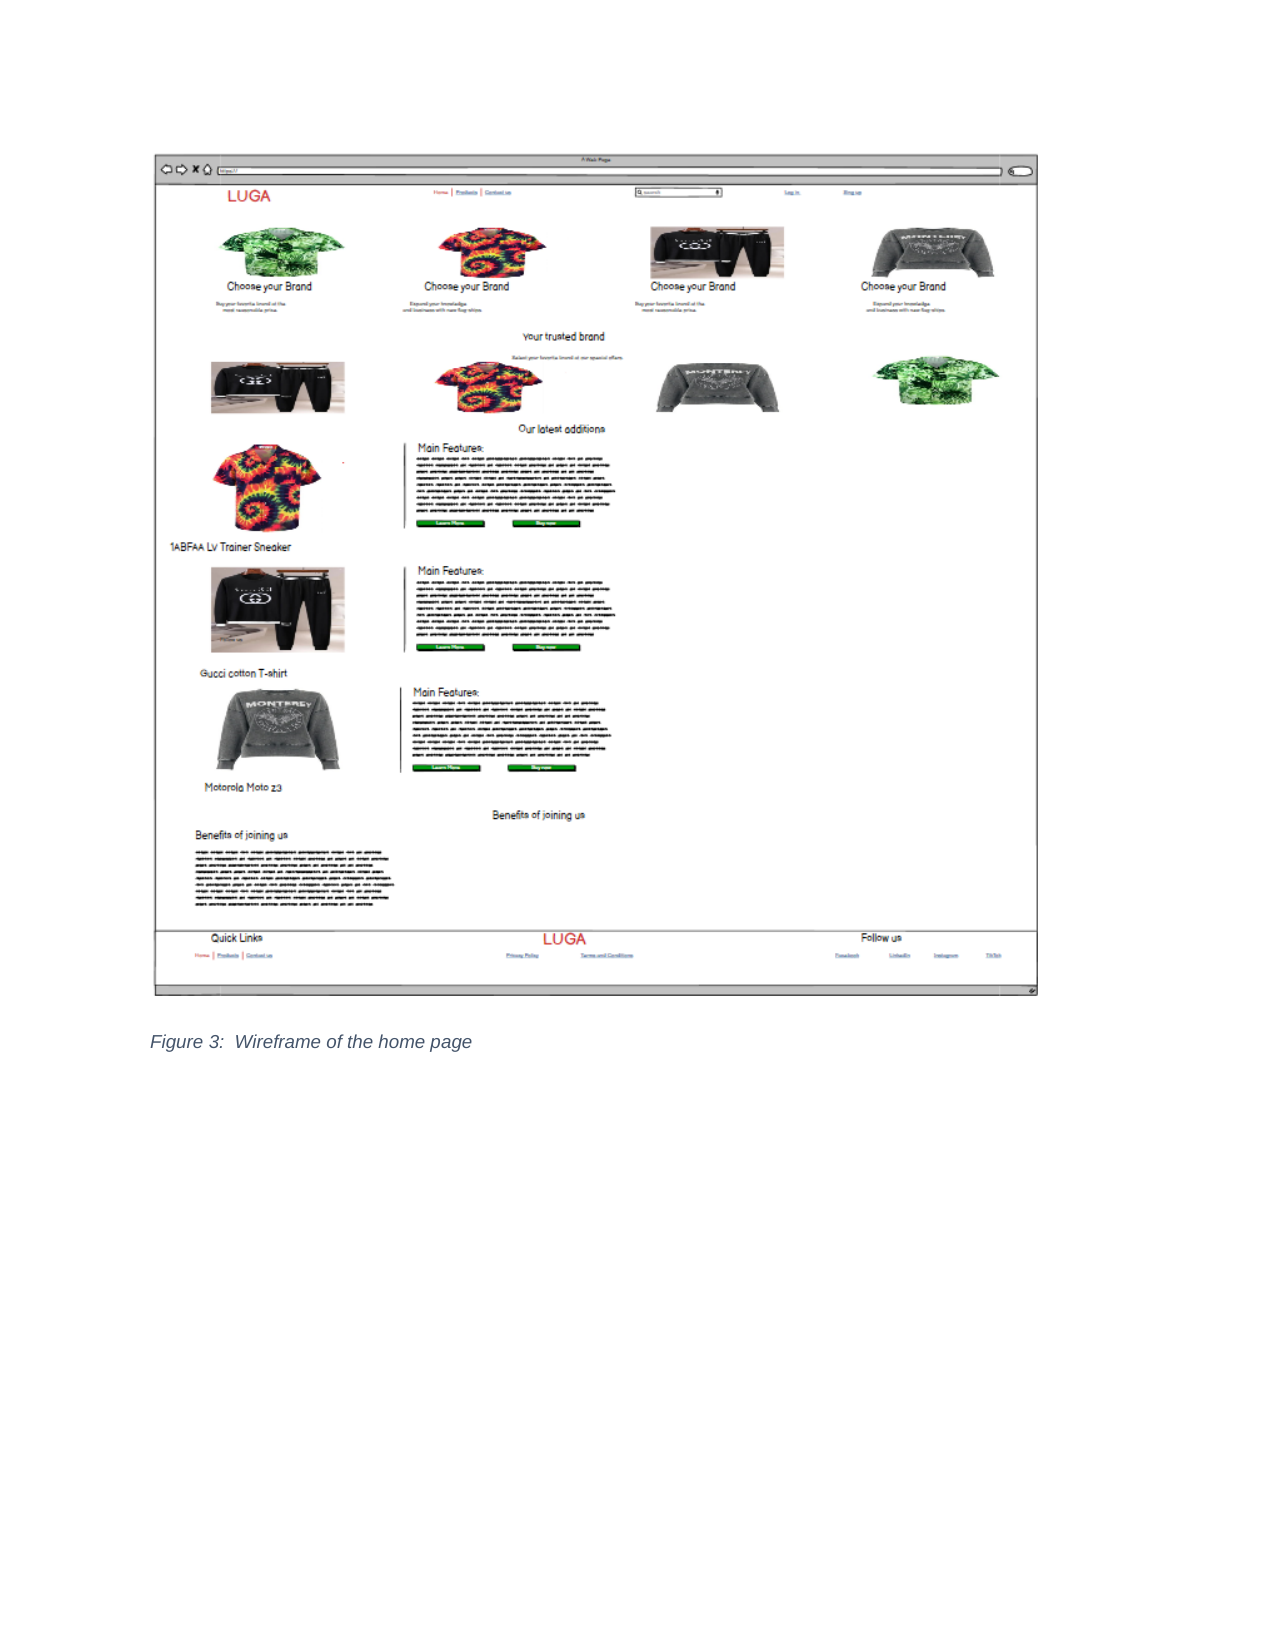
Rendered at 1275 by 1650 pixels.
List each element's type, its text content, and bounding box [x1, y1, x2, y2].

picture [150, 150, 1048, 1001]
